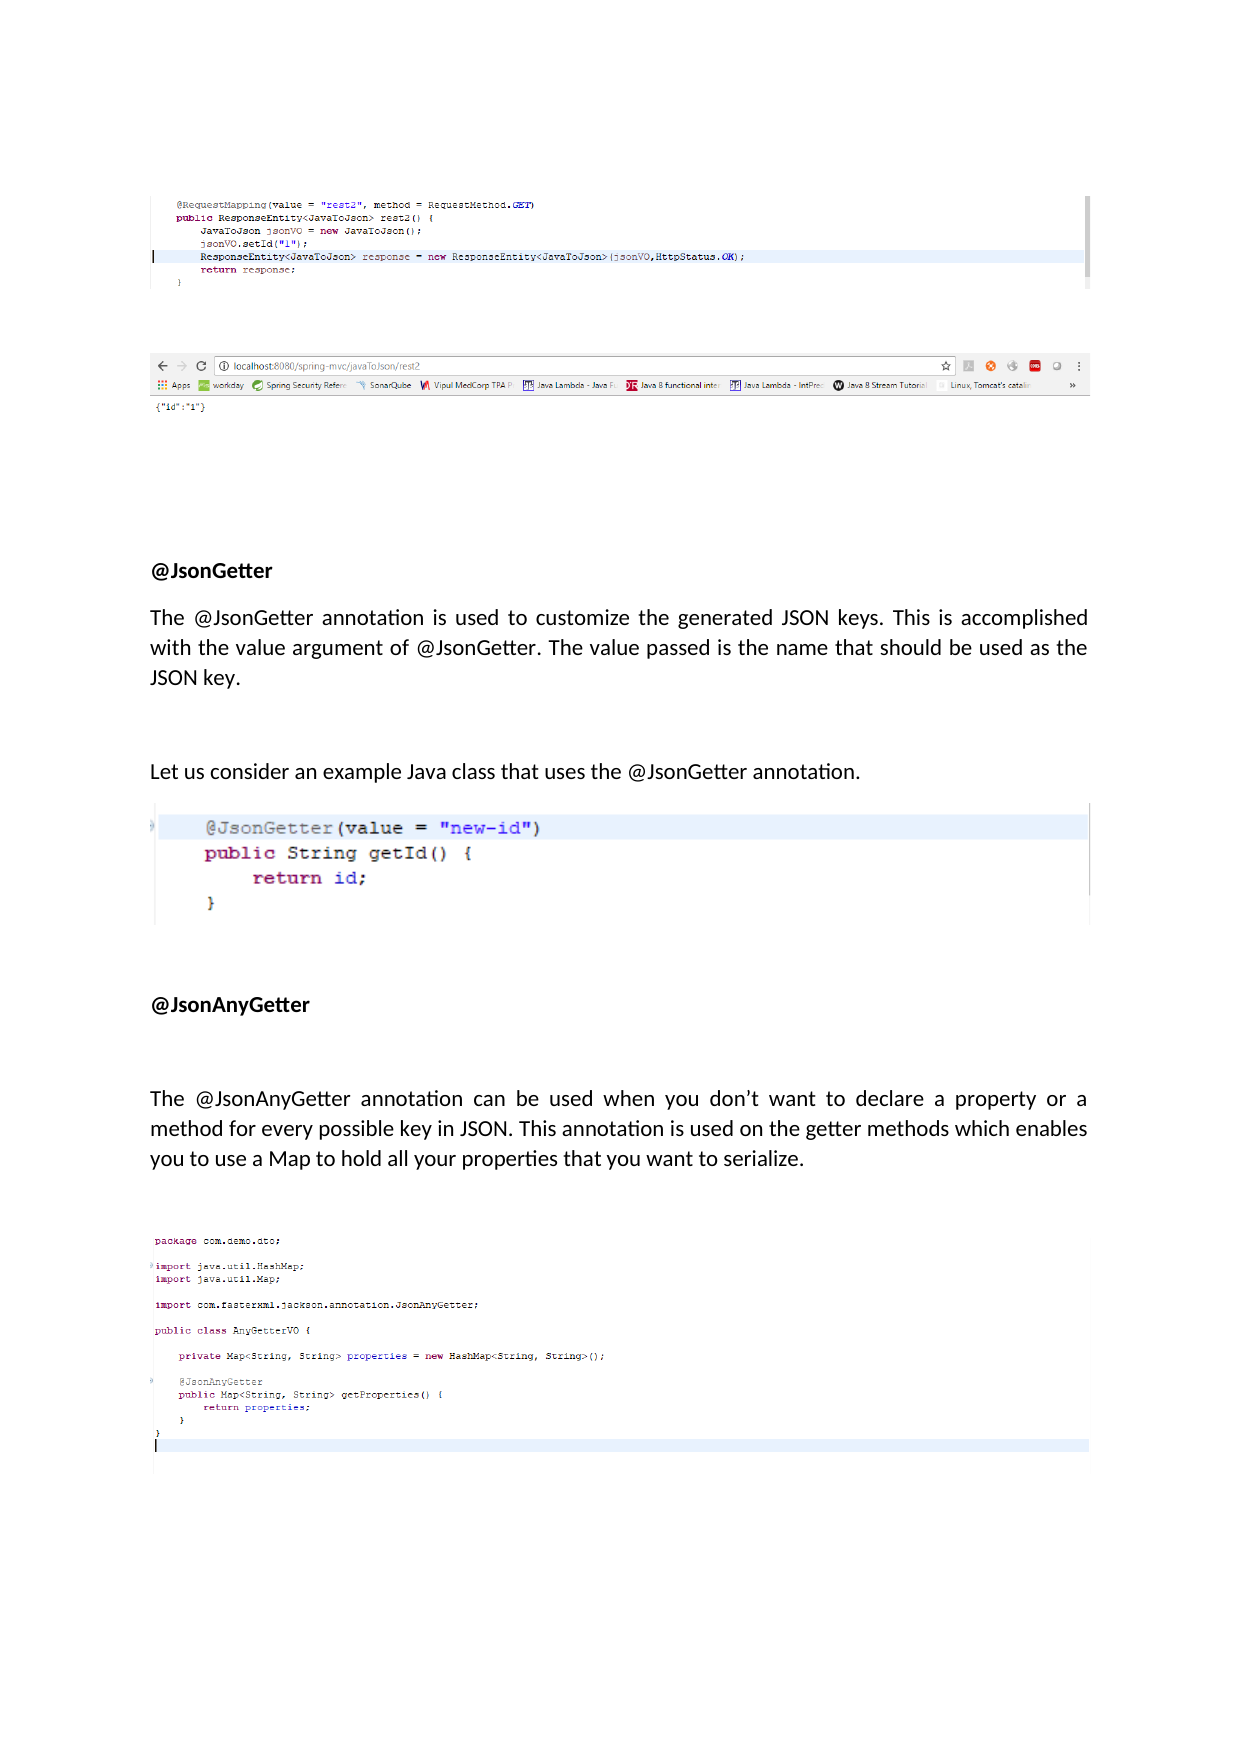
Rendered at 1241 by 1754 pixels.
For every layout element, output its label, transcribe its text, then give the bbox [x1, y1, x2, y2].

text The @JsonAnyGetter annotation can be used when you don’t want to declare a property or a method for every possible key in JSON. This annotation is used on the getter methods which enables you to use a Map to hold all your properties that you want to serialize. [150, 1084, 1090, 1173]
text The @JsonGetter annotation is used to customize the generated JSON keys. This is accomplished with the value argument of @JsonGetter. The value passed is the name that should be used as the JSON key. [150, 603, 1090, 691]
text @JsonGetter [150, 556, 1090, 584]
picture [150, 803, 1091, 925]
text Let us consider an example Java class that uses the @JsonGetter annotation. [150, 757, 1090, 785]
picture [150, 353, 1091, 491]
picture [150, 196, 1091, 289]
picture [150, 1238, 1091, 1474]
text @JsonAnyGetter [150, 990, 1090, 1018]
